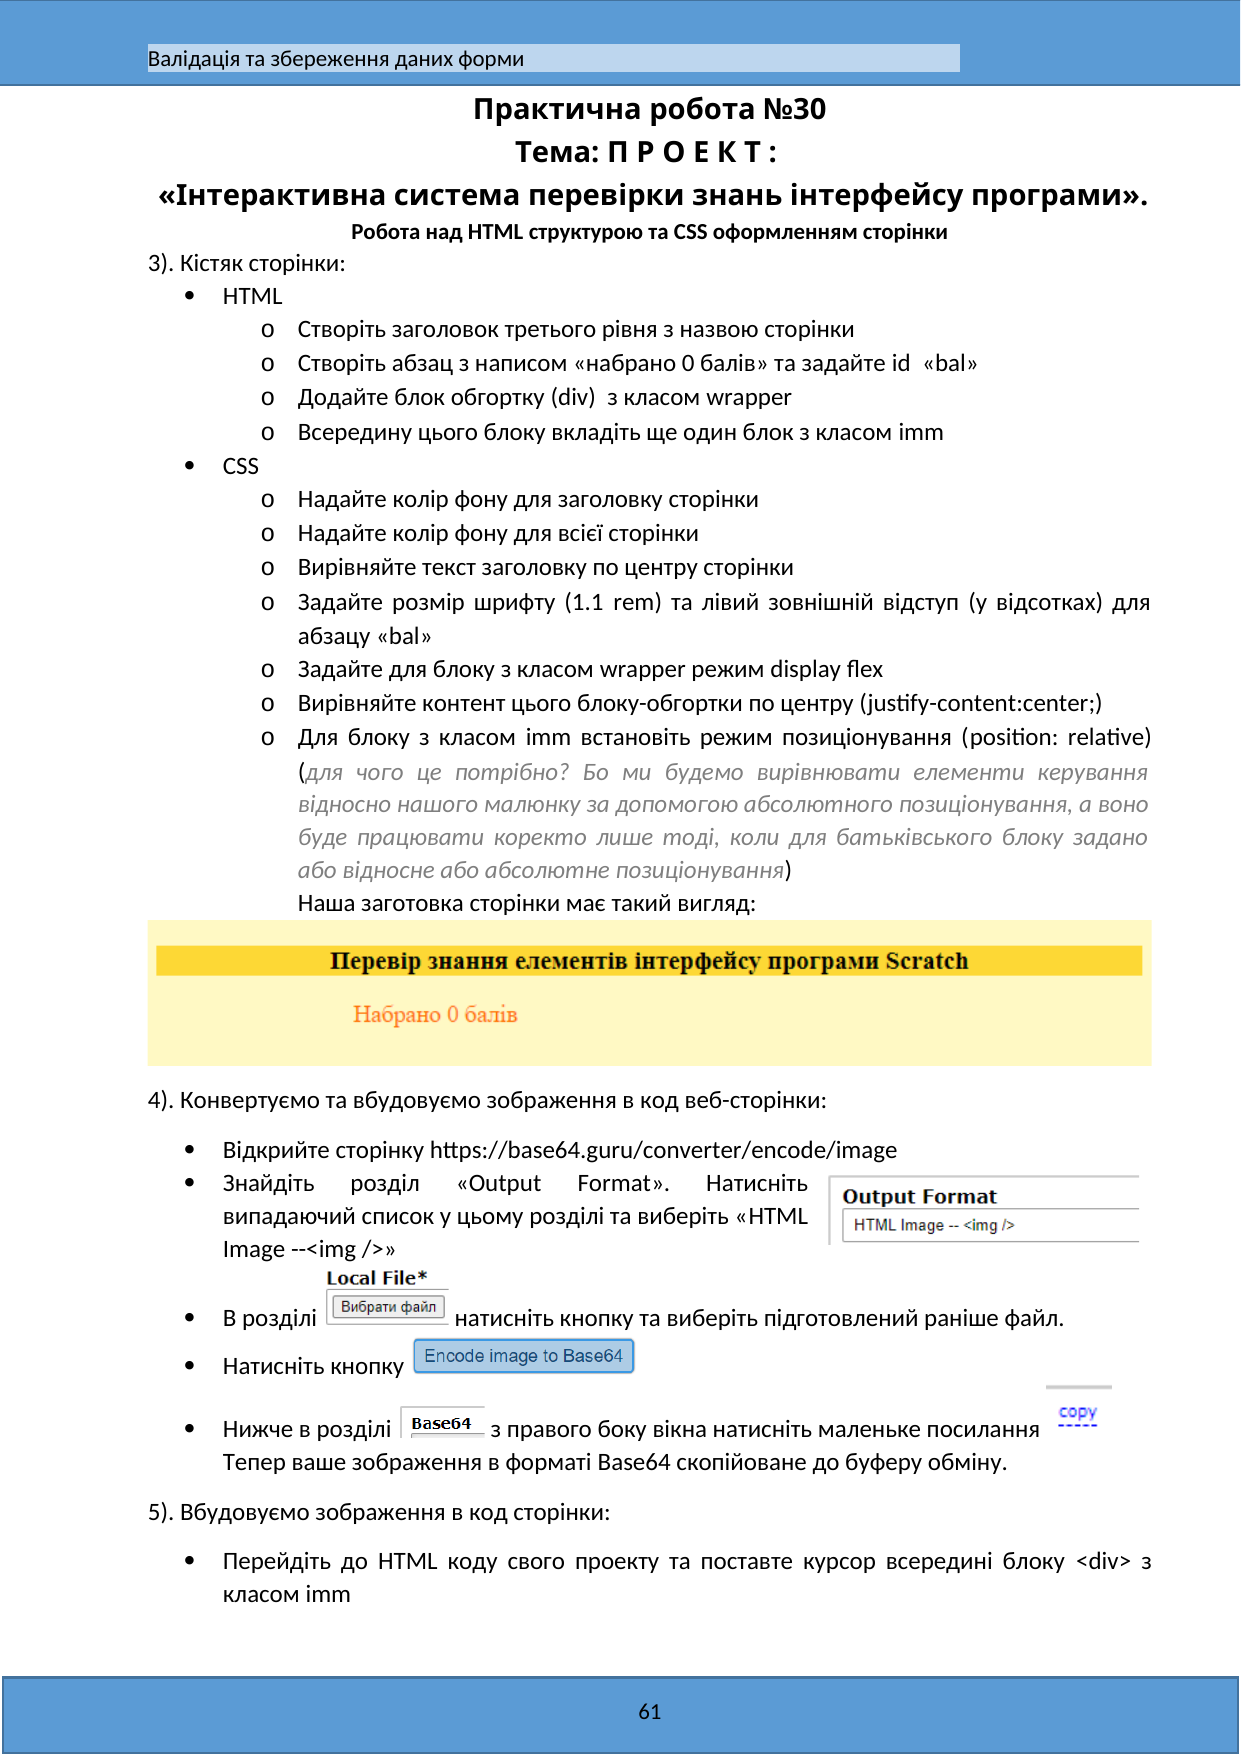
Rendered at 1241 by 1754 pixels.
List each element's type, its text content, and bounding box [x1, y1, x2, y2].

list В розділі натисніть кнопку та виберіть підготовлений раніше файл. [185, 1266, 1152, 1332]
list Натисніть кнопку [185, 1336, 1152, 1380]
list HTML [185, 280, 1152, 311]
subtitle Практична робота №30 Тема: П Р О Е К Т : «Інтерактивна система перевірки знань інтерфейсу програми». [148, 88, 1152, 214]
picture [826, 1173, 1140, 1245]
picture [147, 920, 1152, 1066]
picture [322, 1265, 449, 1327]
list Додайте блок обгортку (div) з класом wrapper [260, 382, 1152, 413]
picture [397, 1403, 485, 1438]
list Перейдіть до HTML коду свого проекту та поставте курсор всередині блоку <div> з класом imm [185, 1546, 1152, 1609]
list Вирівняйте контент цього блоку-обгортки по центру (justify-content:center;) [260, 687, 1152, 719]
list Наша заготовка сторінки має такий вигляд: [298, 887, 1152, 918]
list Тепер ваше зображення в форматі Base64 скопійоване до буферу обміну. [223, 1446, 1152, 1477]
picture [410, 1336, 637, 1375]
text 4). Конвертуємо та вбудовуємо зображення в код веб-сторінки: [148, 1084, 1152, 1115]
list Створіть заголовок третього рівня з назвою сторінки [260, 313, 1152, 345]
list CSS [185, 450, 1152, 481]
list Відкрийте сторінку https://base64.guru/converter/encode/image [185, 1134, 1152, 1165]
list Надайте колір фону для всієї сторінки [260, 517, 1152, 549]
list Створіть абзац з написом «набрано 0 балів» та задайте id «bal» [260, 347, 1152, 379]
picture [1046, 1382, 1112, 1438]
list Надайте колір фону для заголовку сторінки [260, 483, 1152, 515]
list Для блоку з класом imm встановіть режим позиціонування (position: relative) (для чого це потрібно? Бо ми будемо вирівнювати елементи керування відносно нашого малюнку за допомогою абсолютного позиціонування, а воно буде працювати коректо лише тоді, коли для батьківського блоку задано або відносне або абсолютне позиціонування) [260, 721, 1152, 885]
list Нижче в розділі з правого боку вікна натисніть маленьке посилання [185, 1383, 1152, 1444]
text 5). Вбудовуємо зображення в код сторінки: [148, 1496, 1152, 1526]
list Знайдіть розділ «Output Format». Натисніть випадаючий список у цьому розділі та виберіть «HTML Image --<img />» [185, 1167, 1152, 1263]
text Робота над HTML структурою та CSS оформленням сторінки [148, 217, 1152, 245]
list Задайте розмір шрифту (1.1 rem) та лівий зовнішній відступ (у відсотках) для абзацу «bal» [260, 586, 1152, 651]
list Задайте для блоку з класом wrapper режим display flex [260, 653, 1152, 685]
list Вирівняйте текст заголовку по центру сторінки [260, 552, 1152, 583]
list Всередину цього блоку вкладіть ще один блок з класом imm [260, 416, 1152, 448]
text 3). Кістяк сторінки: [148, 247, 1152, 278]
